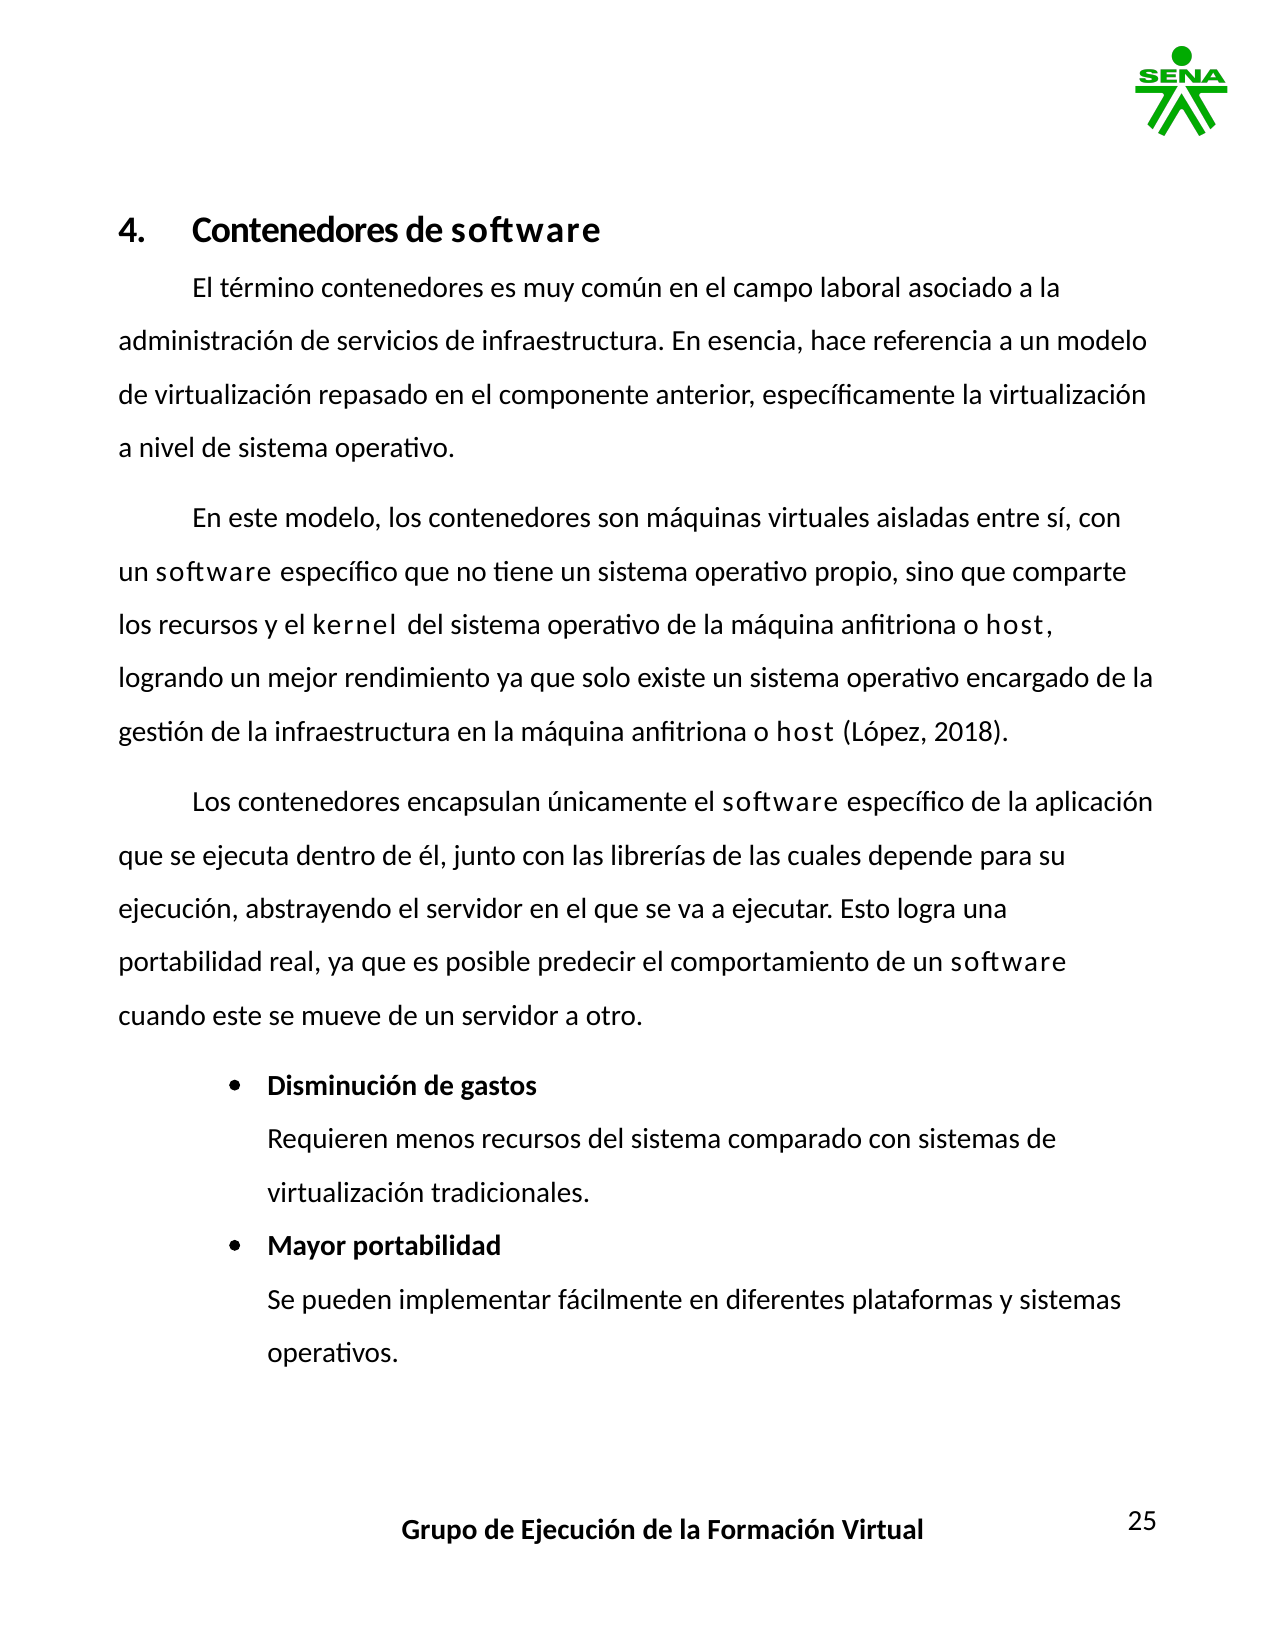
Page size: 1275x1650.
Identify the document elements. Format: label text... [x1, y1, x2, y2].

text Los contenedores encapsulan únicamente el software específico de la aplicación que se ejecuta dentro de él, junto con las librerías de las cuales depende para su ejecución, abstrayendo el servidor en el que se va a ejecutar. Esto logra una portabilidad real, ya que es posible predecir el comportamiento de un software cuando este se mueve de un servidor a otro. [118, 783, 1157, 1032]
list Disminución de gastos [229, 1067, 1157, 1103]
picture [1135, 46, 1228, 136]
list Requieren menos recursos del sistema comparado con sistemas de virtualización tradicionales. [267, 1120, 1157, 1209]
list Se pueden implementar fácilmente en diferentes plataformas y sistemas operativos. [267, 1281, 1157, 1370]
list Mayor portabilidad [229, 1227, 1157, 1263]
text En este modelo, los contenedores son máquinas virtuales aisladas entre sí, con un software específico que no tiene un sistema operativo propio, sino que comparte los recursos y el kernel del sistema operativo de la máquina anfitriona o host, logrando un mejor rendimiento ya que solo existe un sistema operativo encargado de la gestión de la infraestructura en la máquina anfitriona o host (López, 2018). [118, 499, 1157, 749]
subtitle Contenedores de software [118, 206, 1157, 252]
text El término contenedores es muy común en el campo laboral asociado a la administración de servicios de infraestructura. En esencia, hace referencia a un modelo de virtualización repasado en el componente anterior, específicamente la virtualización a nivel de sistema operativo. [118, 269, 1157, 465]
